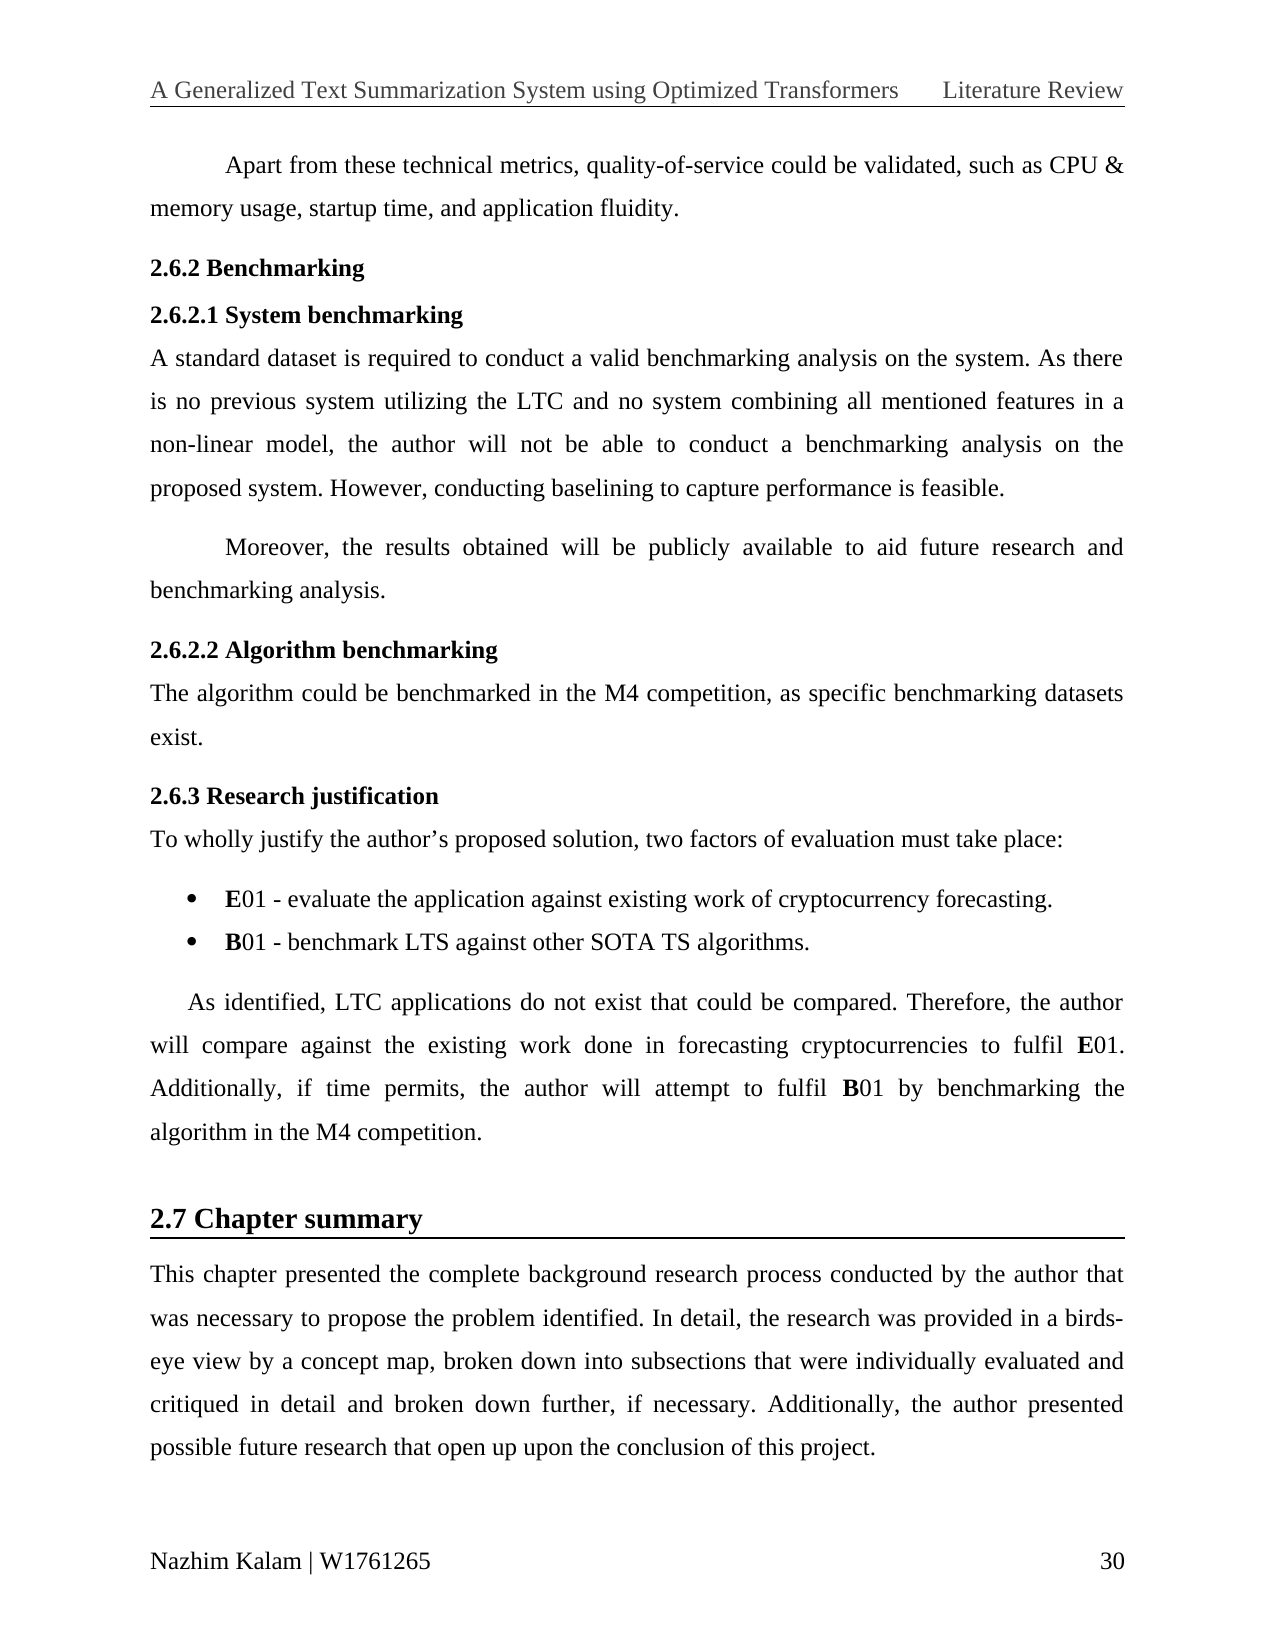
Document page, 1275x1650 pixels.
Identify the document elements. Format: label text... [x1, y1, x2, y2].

text To wholly justify the author’s proposed solution, two factors of evaluation must take place: [150, 824, 1125, 853]
subtitle 2.6.3 Research justification [150, 781, 1125, 810]
subtitle 2.6.2.1 System benchmarking [150, 300, 1125, 329]
text As identified, LTC applications do not exist that could be compared. Therefore, the author will compare against the existing work done in forecasting cryptocurrencies to fulfil E01. Additionally, if time permits, the author will attempt to fulfil B01 by benchmarking the algorithm in the M4 competition. [150, 987, 1125, 1145]
text Moreover, the results obtained will be publicly available to aid future research and benchmarking analysis. [150, 532, 1125, 604]
subtitle 2.6.2.2 Algorithm benchmarking [150, 635, 1125, 664]
text This chapter presented the complete background research process conducted by the author that was necessary to propose the problem identified. In detail, the research was provided in a birds-eye view by a concept map, broken down into subsections that were individually evaluated and critiqued in detail and broken down further, if necessary. Additionally, the author presented possible future research that open up upon the conclusion of this project. [150, 1259, 1125, 1461]
text Apart from these technical metrics, quality-of-service could be validated, such as CPU & memory usage, startup time, and application fluidity. [150, 150, 1125, 222]
subtitle 2.6.2 Benchmarking [150, 253, 1125, 282]
text A standard dataset is required to conduct a valid benchmarking analysis on the system. As there is no previous system utilizing the LTC and no system combining all mentioned features in a non-linear model, the author will not be able to conduct a benchmarking analysis on the proposed system. However, conducting baselining to capture performance is feasible. [150, 343, 1125, 501]
list B01 - benchmark LTS against other SOTA TS algorithms. [187, 927, 1125, 956]
list E01 - evaluate the application against existing work of cryptocurrency forecasting. [187, 884, 1125, 913]
text The algorithm could be benchmarked in the M4 competition, as specific benchmarking datasets exist. [150, 678, 1125, 750]
subtitle 2.7 Chapter summary [150, 1201, 1125, 1237]
